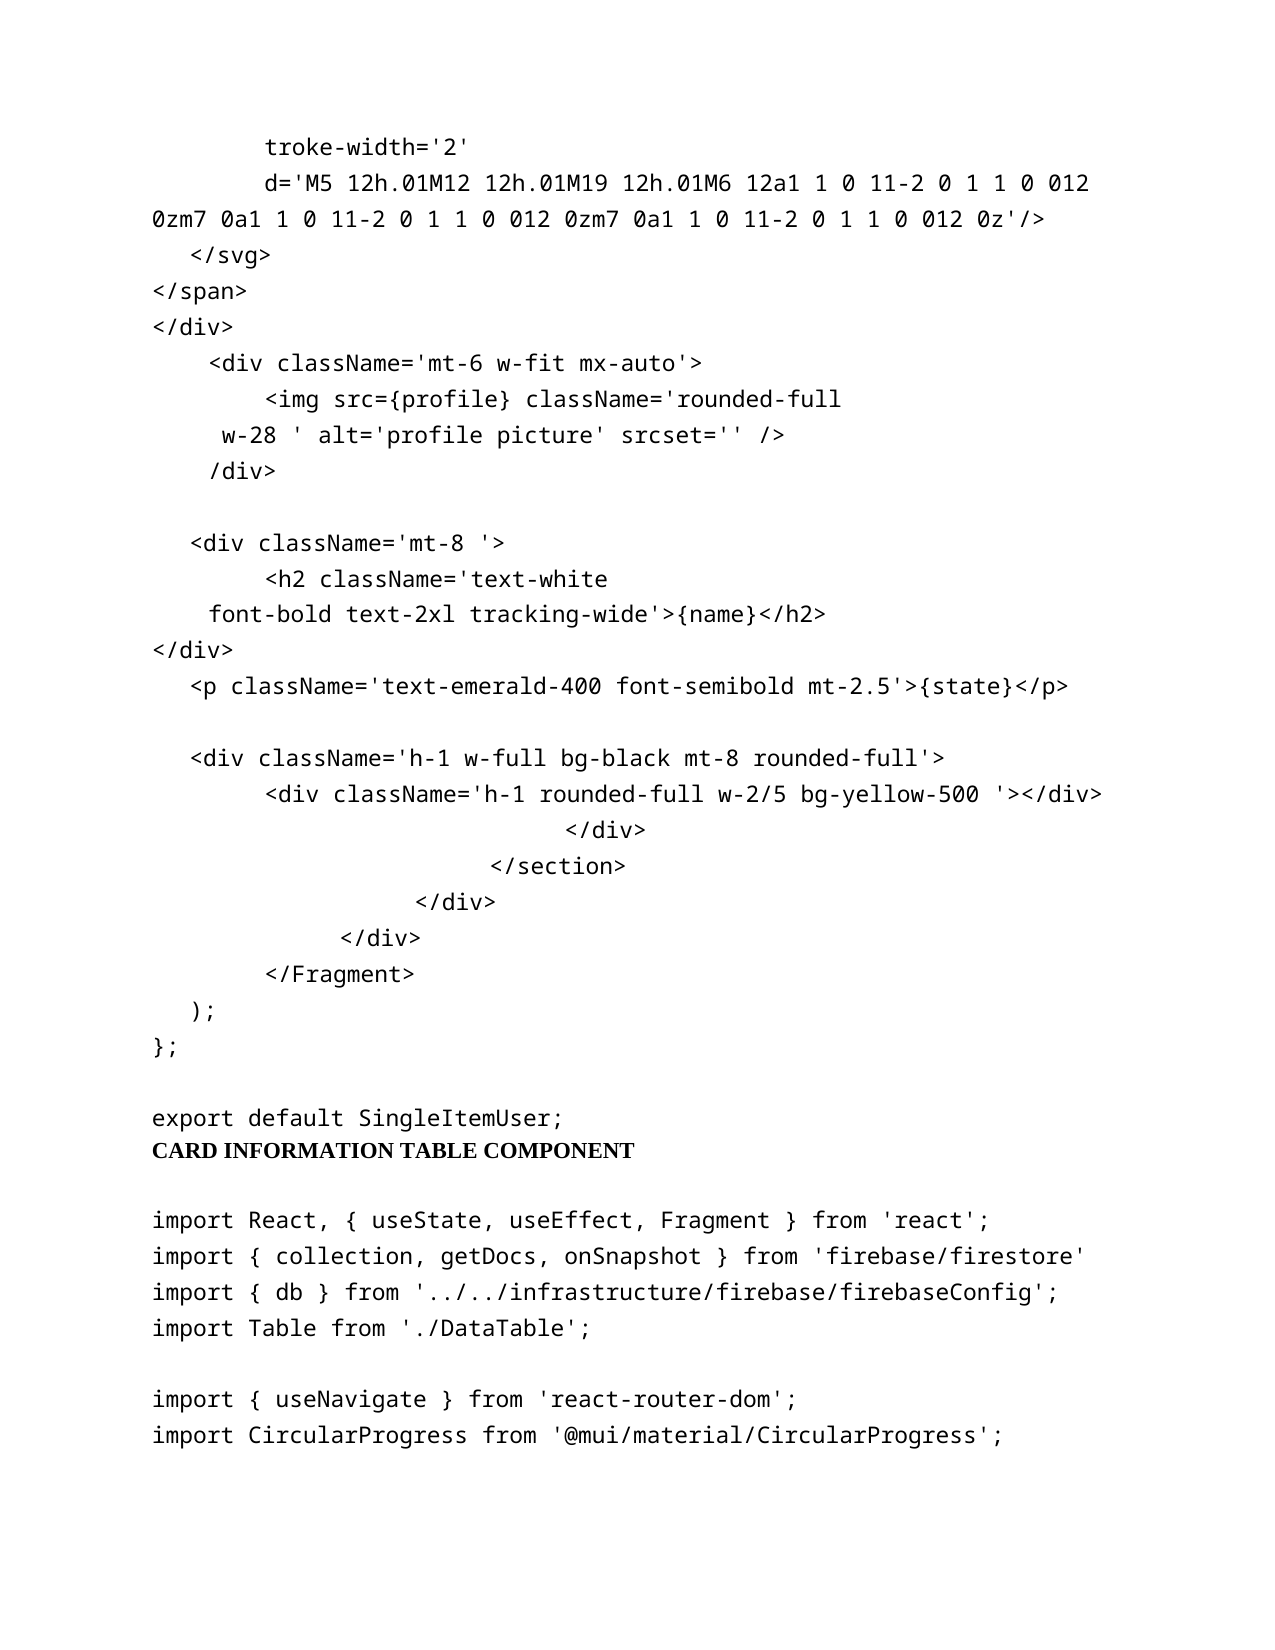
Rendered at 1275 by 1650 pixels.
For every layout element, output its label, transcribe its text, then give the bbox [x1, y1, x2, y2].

text export default SingleItemUser; [152, 1102, 1108, 1133]
text <div className='mt-6 w-fit mx-auto'> [152, 347, 1108, 378]
text </div> [152, 814, 1108, 845]
text </section> [152, 850, 1108, 881]
text </Fragment> [152, 958, 1108, 989]
text import Table from './DataTable'; [152, 1311, 1108, 1343]
text </div> [152, 886, 1108, 917]
text import { db } from '../../infrastructure/firebase/firebaseConfig'; [152, 1276, 1108, 1307]
text import { useNavigate } from 'react-router-dom'; [152, 1383, 1108, 1414]
text </div> [152, 634, 1108, 666]
text </div> [152, 922, 1108, 953]
text w-28 ' alt='profile picture' srcset='' /> [152, 419, 1108, 450]
text </div> [152, 311, 1108, 342]
text }; [152, 1030, 1108, 1061]
text <div className='h-1 w-full bg-black mt-8 rounded-full'> [152, 742, 1108, 773]
text import React, { useState, useEffect, Fragment } from 'react'; [152, 1204, 1108, 1235]
text ); [152, 994, 1108, 1025]
text /div> [152, 455, 1108, 486]
text <p className='text-emerald-400 font-semibold mt-2.5'>{state}</p> [152, 670, 1108, 702]
text <div className='h-1 rounded-full w-2/5 bg-yellow-500 '></div> [152, 778, 1108, 809]
text import CircularProgress from '@mui/material/CircularProgress'; [152, 1419, 1108, 1451]
text </svg> [152, 239, 1108, 270]
text d='M5 12h.01M12 12h.01M19 12h.01M6 12a1 1 0 11-2 0 1 1 0 012 0zm7 0a1 1 0 11-2 0 1 1 0 012 0zm7 0a1 1 0 11-2 0 1 1 0 012 0z'/> [152, 167, 1108, 234]
text </span> [152, 275, 1108, 306]
text font-bold text-2xl tracking-wide'>{name}</h2> [152, 598, 1108, 630]
text <div className='mt-8 '> [152, 527, 1108, 558]
text CARD INFORMATION TABLE COMPONENT [152, 1137, 1108, 1164]
text <h2 className='text-white [152, 562, 1108, 594]
text <img src={profile} className='rounded-full [152, 383, 1108, 414]
text import { collection, getDocs, onSnapshot } from 'firebase/firestore' [152, 1239, 1108, 1271]
text troke-width='2' [152, 131, 1108, 162]
